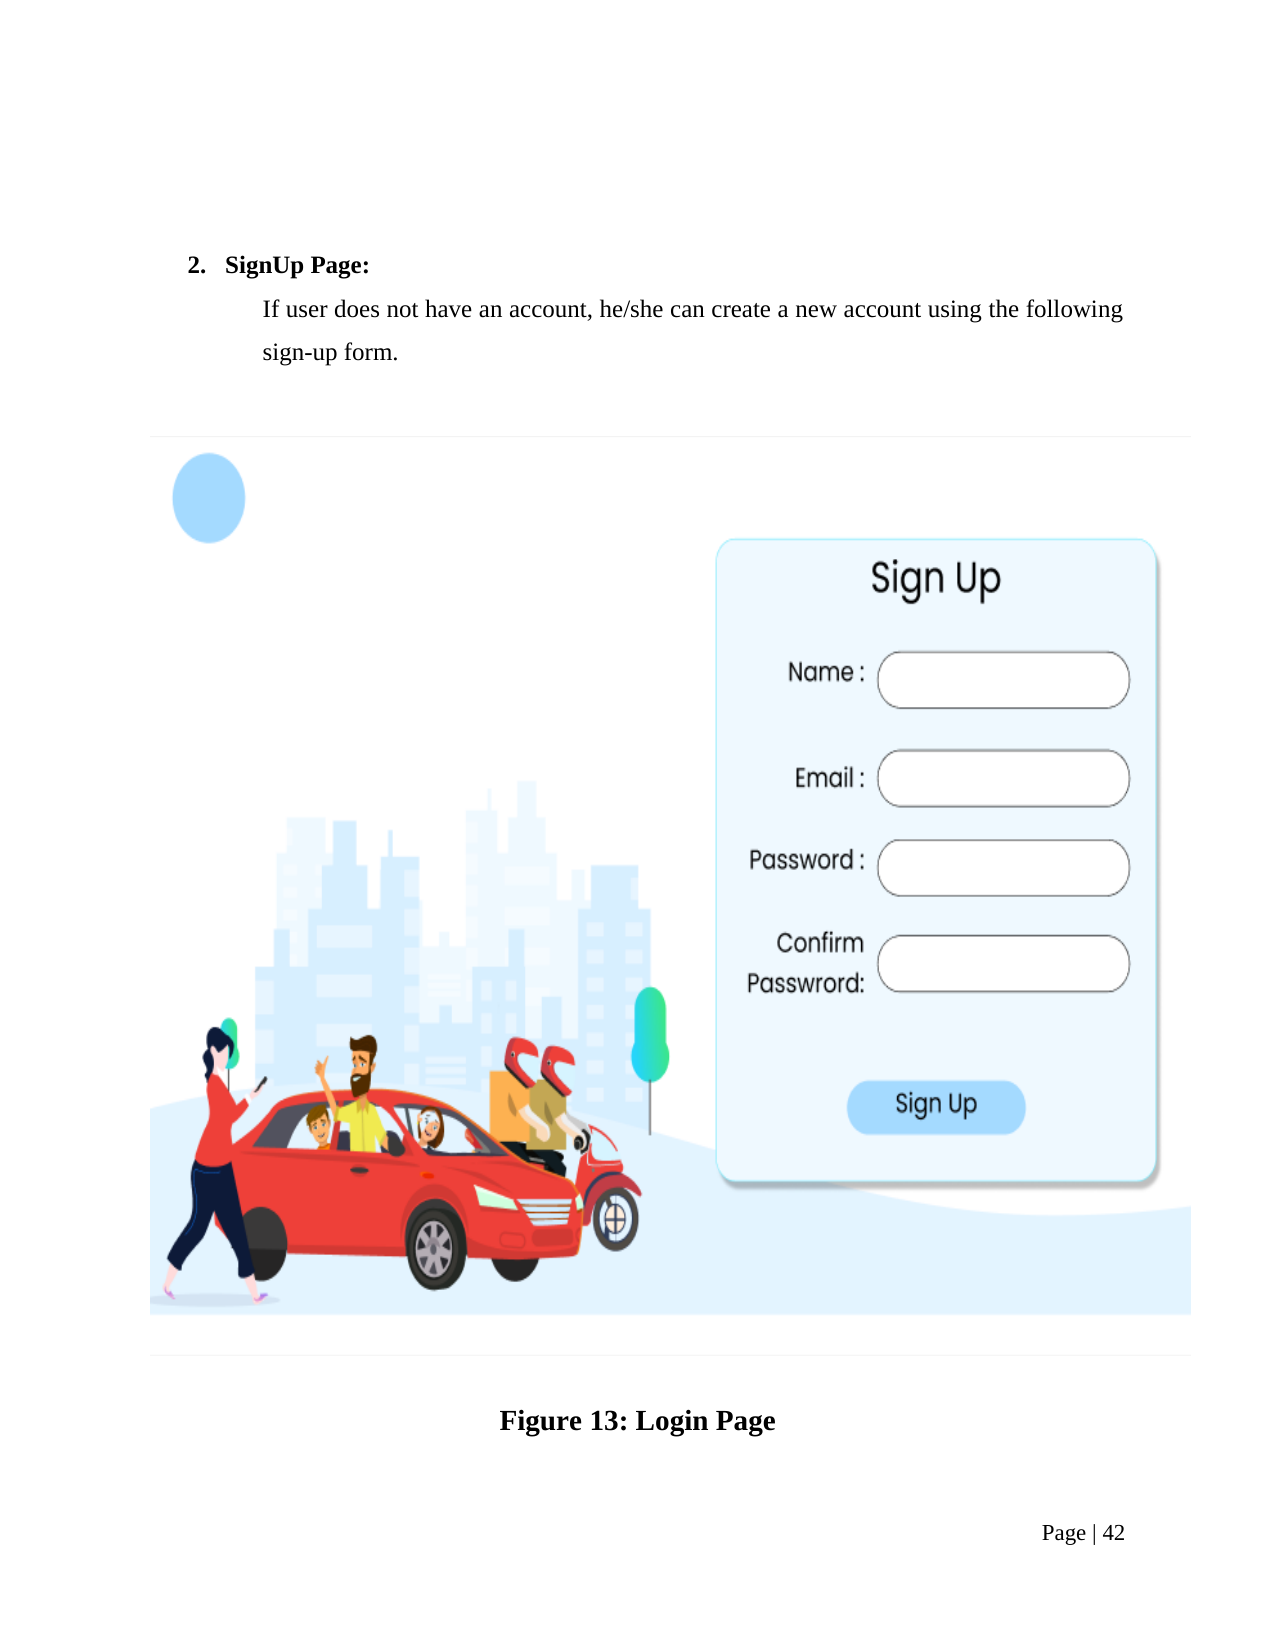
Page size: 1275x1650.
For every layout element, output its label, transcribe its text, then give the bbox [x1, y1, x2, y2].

picture [150, 436, 1191, 1356]
list SignUp Page: [187, 251, 1125, 279]
text If user does not have an account, he/she can create a new account using the following sign-up form. [262, 294, 1125, 366]
